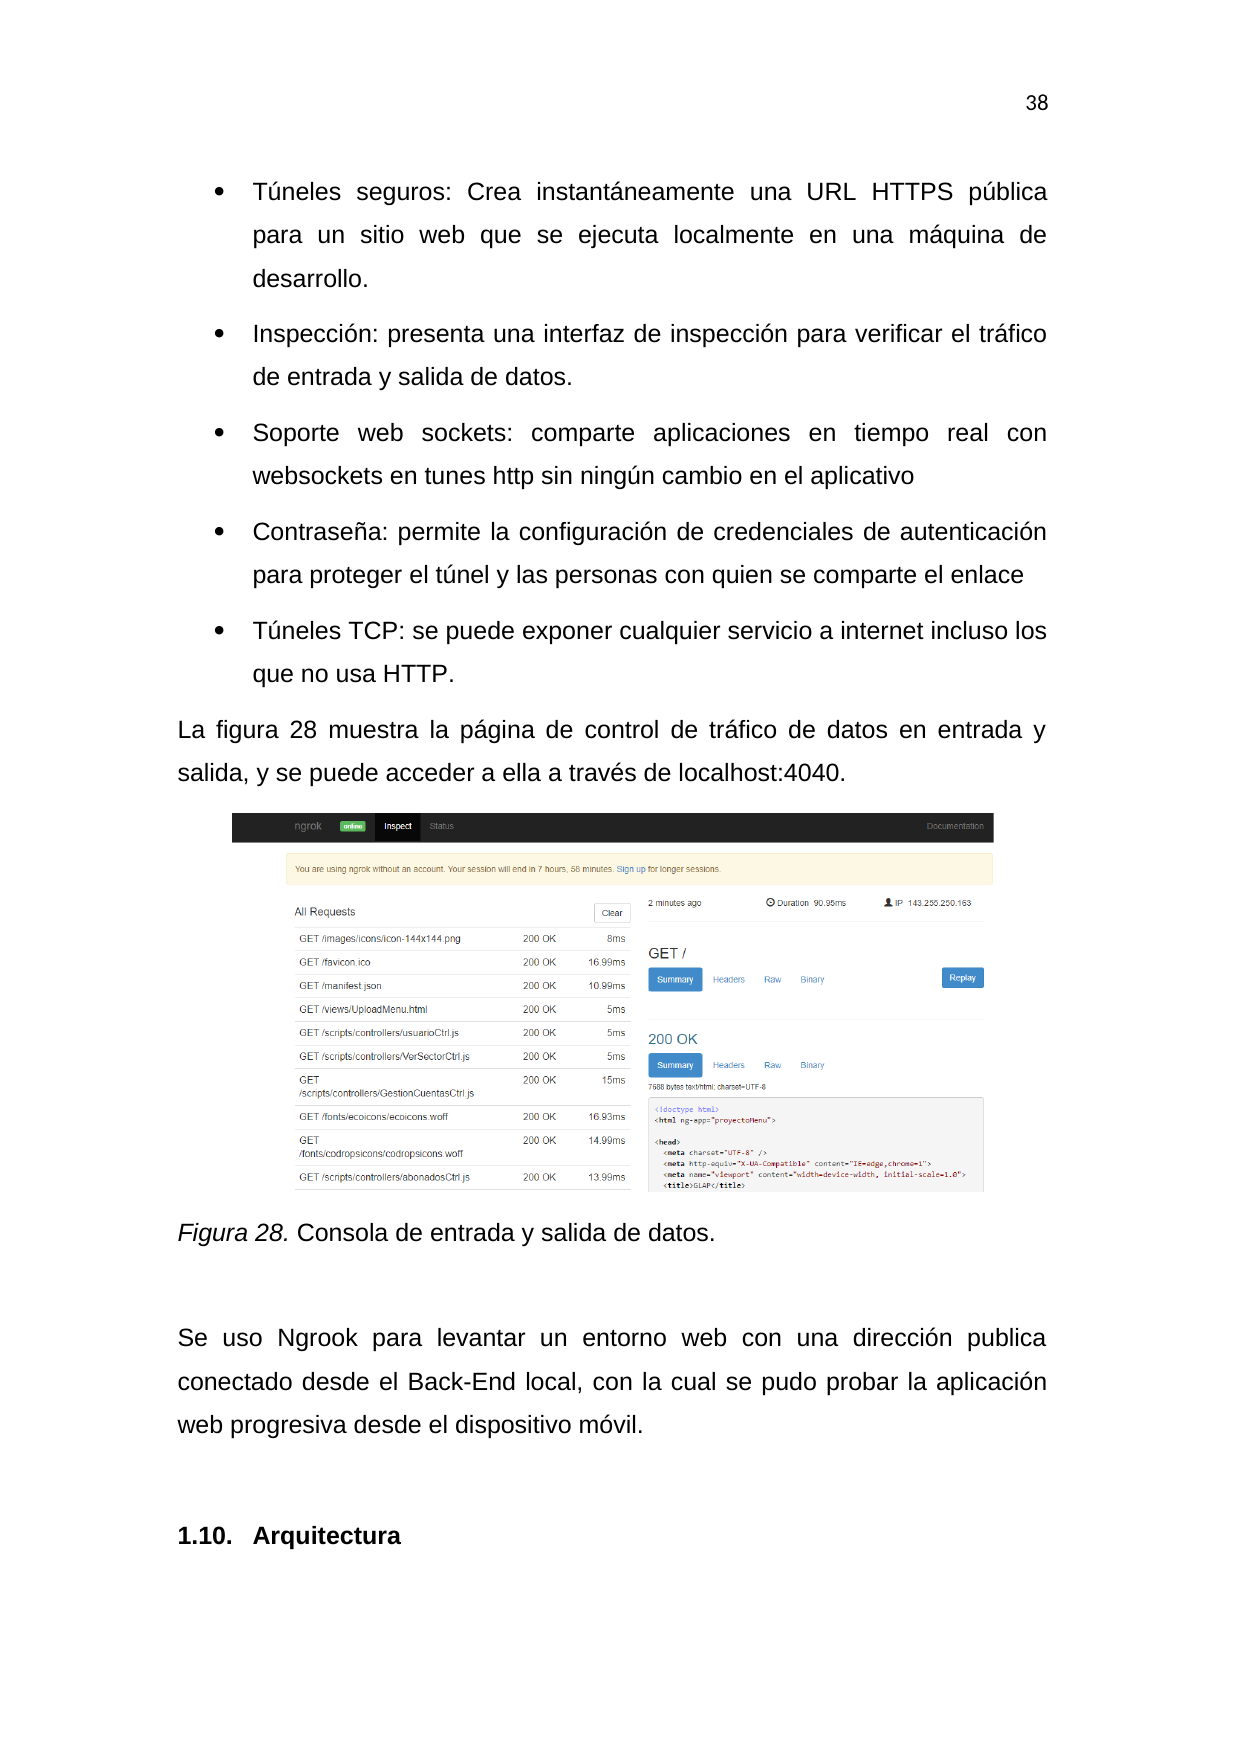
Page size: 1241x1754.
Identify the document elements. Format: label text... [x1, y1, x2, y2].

list Túneles seguros: Crea instantáneamente una URL HTTPS pública para un sitio web que se ejecuta localmente en una máquina de desarrollo. [215, 177, 1048, 292]
list Túneles TCP: se puede exponer cualquier servicio a internet incluso los que no usa HTTP. [215, 616, 1048, 688]
text La figura 28 muestra la página de control de tráfico de datos en entrada y salida, y se puede acceder a ella a través de localhost:4040. [177, 714, 1048, 786]
list Inspección: presenta una interfaz de inspección para verificar el tráfico de entrada y salida de datos. [215, 319, 1048, 391]
text Figura 28. Consola de entrada y salida de datos. [177, 1218, 1048, 1247]
subtitle Arquitectura [177, 1521, 1048, 1549]
picture [232, 813, 994, 1192]
list Soporte web sockets: comparte aplicaciones en tiempo real con websockets en tunes http sin ningún cambio en el aplicativo [215, 418, 1048, 490]
list Contraseña: permite la configuración de credenciales de autenticación para proteger el túnel y las personas con quien se comparte el enlace [215, 517, 1048, 589]
text Se uso Ngrook para levantar un entorno web con una dirección publica conectado desde el Back-End local, con la cual se pudo probar la aplicación web progresiva desde el dispositivo móvil. [177, 1323, 1048, 1438]
